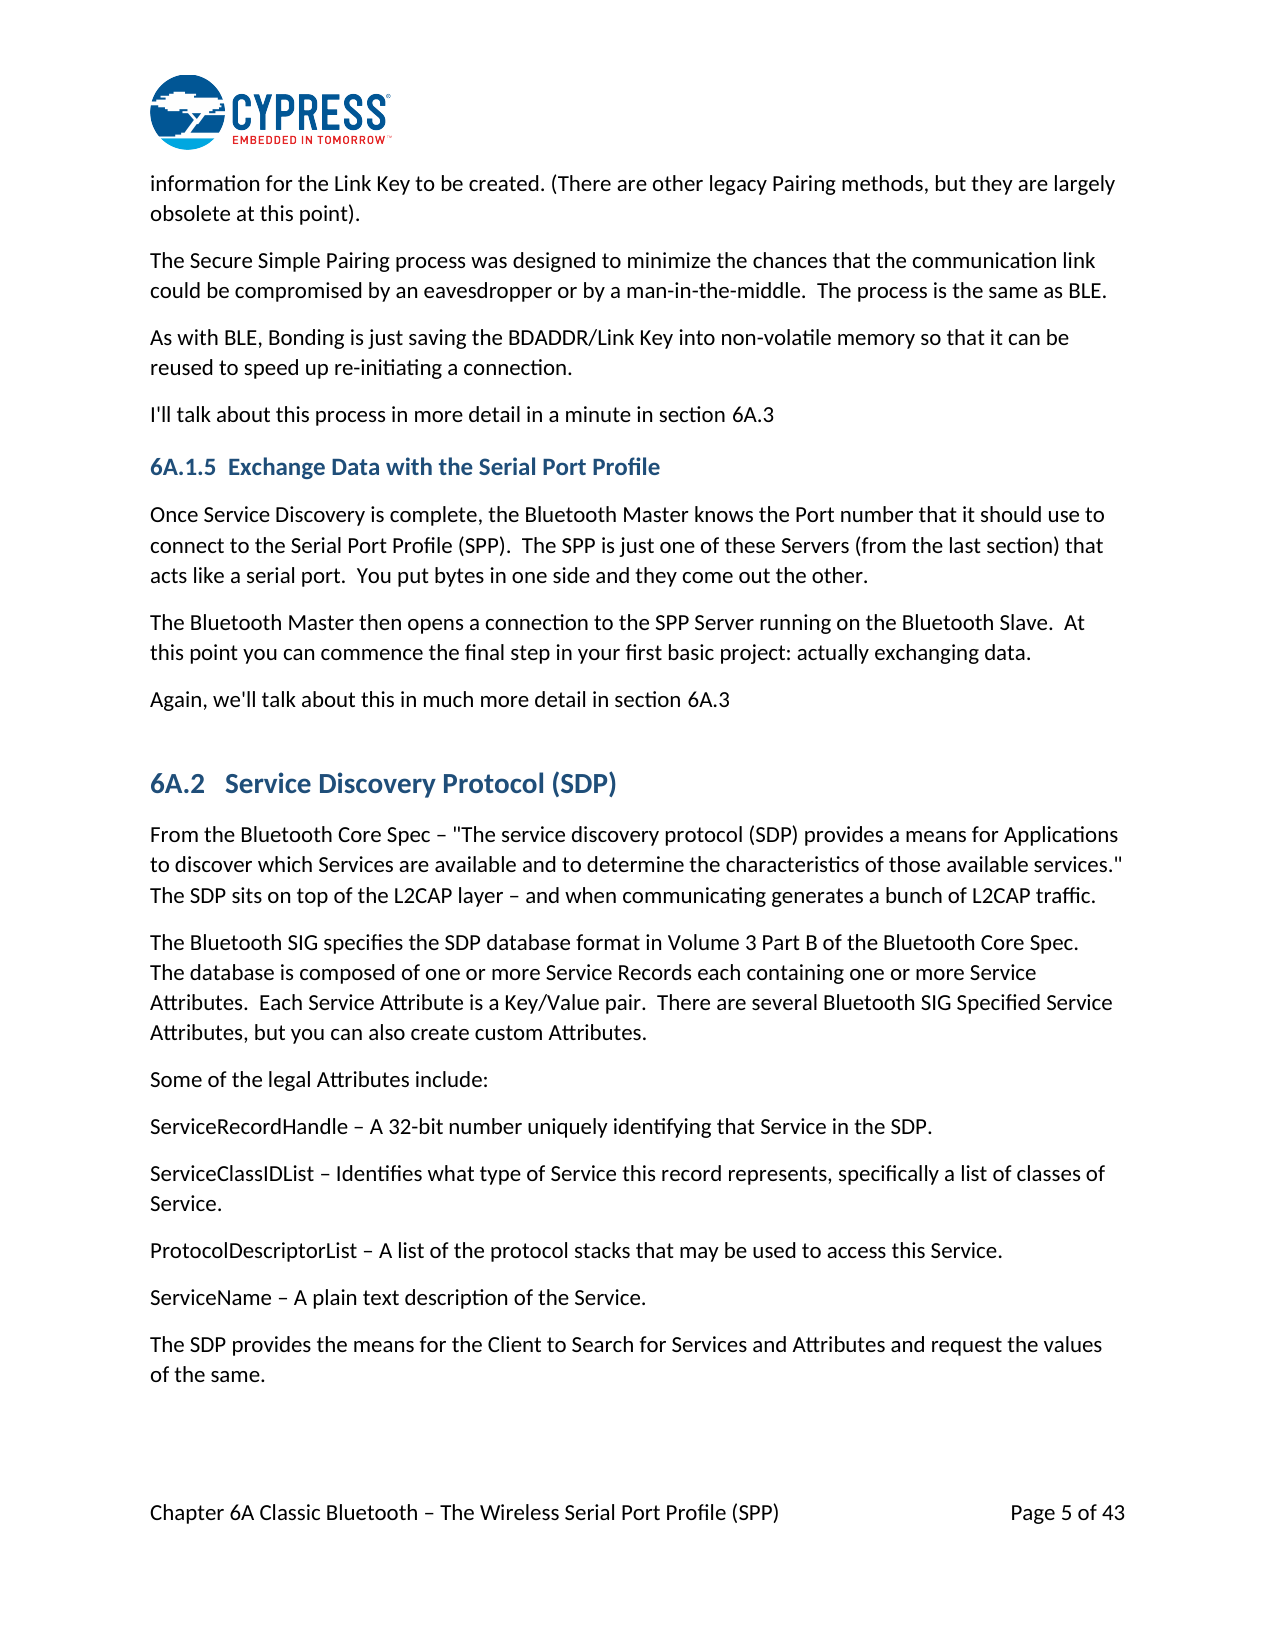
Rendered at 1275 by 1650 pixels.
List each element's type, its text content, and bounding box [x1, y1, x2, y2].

subtitle Exchange Data with the Serial Port Profile [150, 451, 1125, 482]
text The Bluetooth SIG specifies the SDP database format in Volume 3 Part B of the Bluetooth Core Spec. The database is composed of one or more Service Records each containing one or more Service Attributes. Each Service Attribute is a Key/Value pair. There are several Bluetooth SIG Specified Service Attributes, but you can also create custom Attributes. [150, 928, 1125, 1046]
text ServiceName – A plain text description of the Service. [150, 1283, 1125, 1311]
text Again, we'll talk about this in much more detail in section 6A.3 [150, 685, 1125, 713]
text As with BLE, Bonding is just saving the BDADDR/Link Key into non-volatile memory so that it can be reused to speed up re-initiating a connection. [150, 323, 1125, 381]
text ProtocolDescriptorList – A list of the protocol stacks that may be used to access this Service. [150, 1236, 1125, 1264]
text The Secure Simple Pairing process was designed to minimize the chances that the communication link could be compromised by an eavesdropper or by a man-in-the-middle. The process is the same as BLE. [150, 246, 1125, 304]
text Some of the legal Attributes include: [150, 1065, 1125, 1093]
text The SDP provides the means for the Client to Search for Services and Attributes and request the values of the same. [150, 1330, 1125, 1388]
text ServiceRecordHandle – A 32-bit number uniquely identifying that Service in the SDP. [150, 1112, 1125, 1140]
subtitle Service Discovery Protocol (SDP) [112, 765, 1125, 801]
text From the Bluetooth Core Spec – "The service discovery protocol (SDP) provides a means for Applications to discover which Services are available and to determine the characteristics of those available services." The SDP sits on top of the L2CAP layer – and when communicating generates a bunch of L2CAP traffic. [150, 820, 1125, 909]
text I'll talk about this process in more detail in a minute in section 6A.3 [150, 400, 1125, 428]
text The Bluetooth Master then opens a connection to the SPP Server running on the Bluetooth Slave. At this point you can commence the final step in your first basic project: actually exchanging data. [150, 608, 1125, 666]
text ServiceClassIDList – Identifies what type of Service this record represents, specifically a list of classes of Service. [150, 1159, 1125, 1217]
text Once Service Discovery is complete, the Bluetooth Master knows the Port number that it should use to connect to the Serial Port Profile (SPP). The SPP is just one of these Servers (from the last section) that acts like a serial port. You put bytes in one side and they come out the other. [150, 501, 1125, 589]
picture [150, 75, 392, 150]
